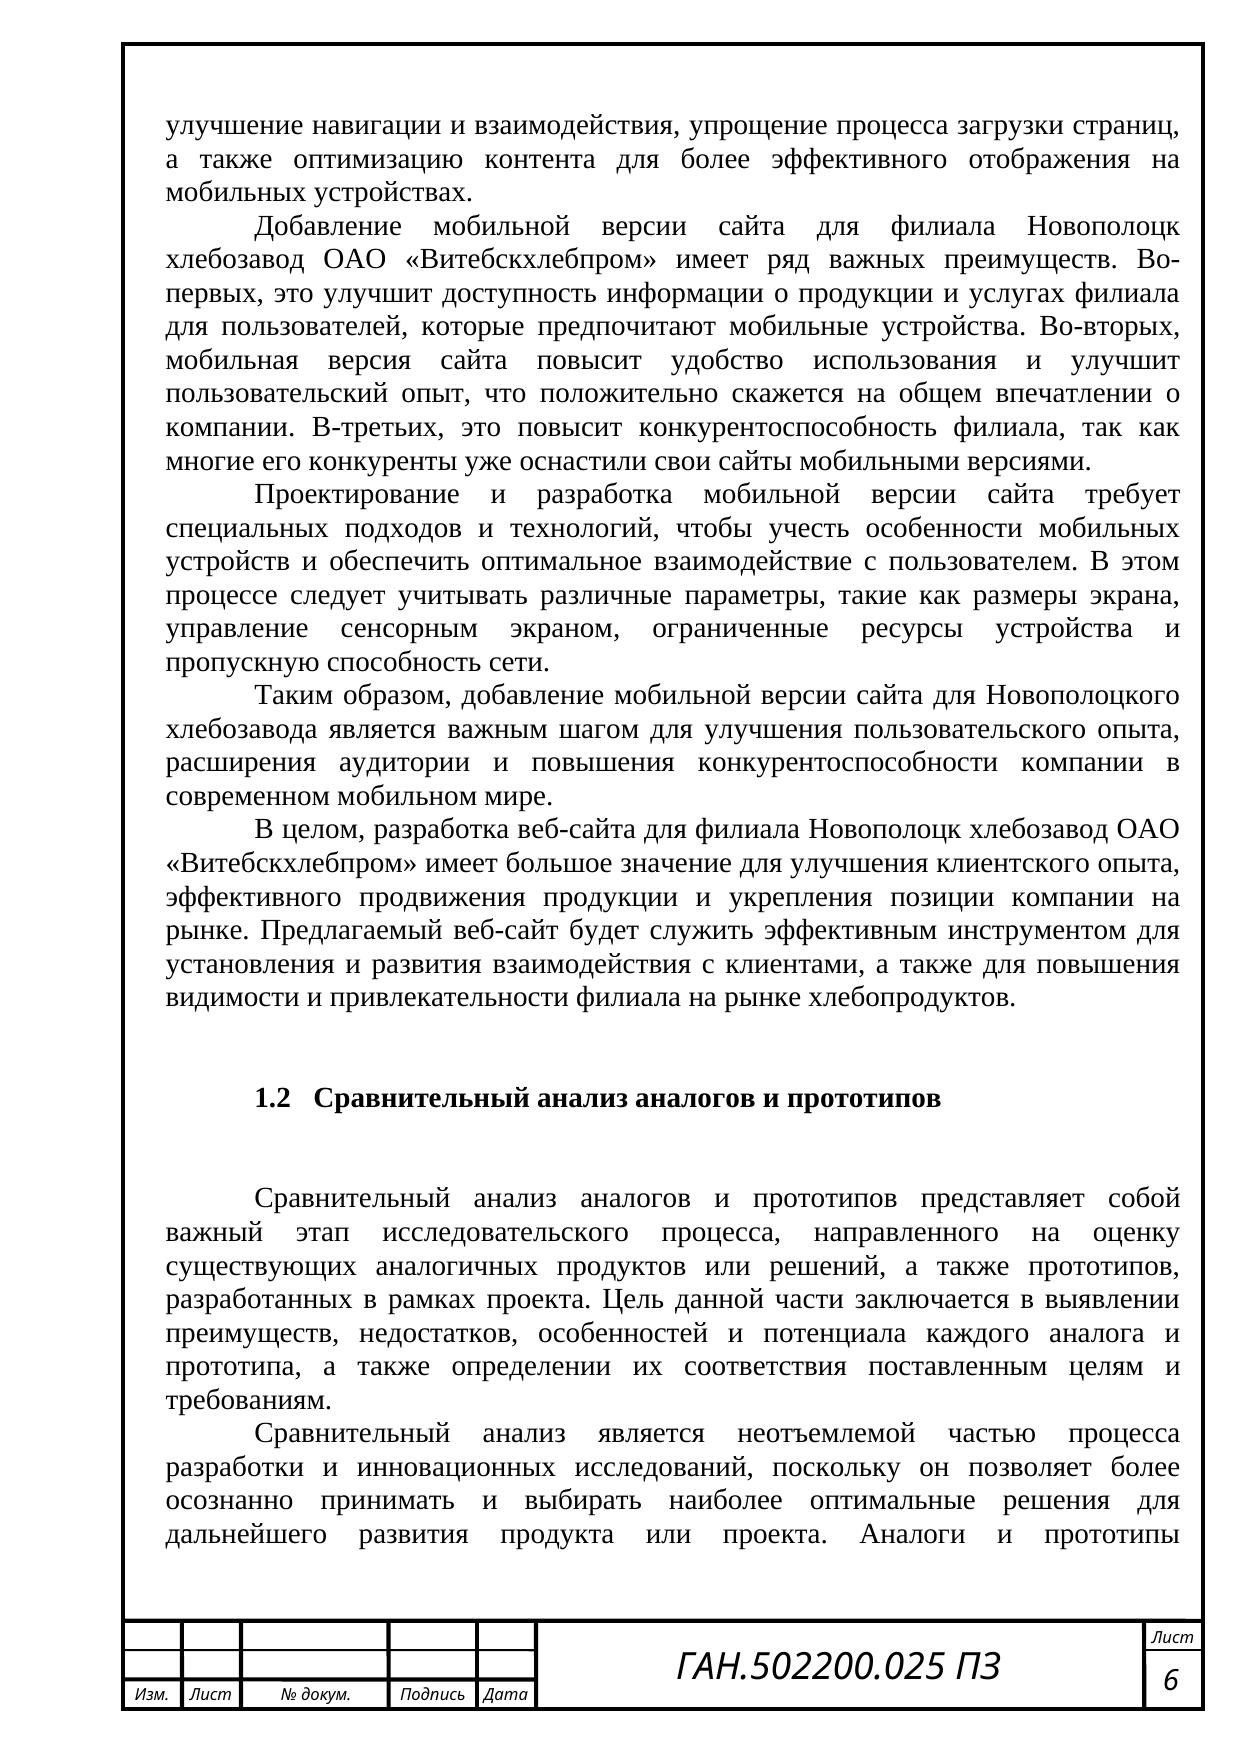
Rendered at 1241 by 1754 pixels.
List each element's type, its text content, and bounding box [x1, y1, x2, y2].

text Сравнительный анализ аналогов и прототипов представляет собой важный этап исследовательского процесса, направленного на оценку существующих аналогичных продуктов или решений, а также прототипов, разработанных в рамках проекта. Цель данной части заключается в выявлении преимуществ, недостатков, особенностей и потенциала каждого аналога и прототипа, а также определении их соответствия поставленным целям и требованиям. [165, 1181, 1181, 1415]
text В целом, разработка веб-сайта для филиала Новополоцк хлебозавод ОАО «Витебскхлебпром» имеет большое значение для улучшения клиентского опыта, эффективного продвижения продукции и укрепления позиции компании на рынке. Предлагаемый веб-сайт будет служить эффективным инструментом для установления и развития взаимодействия с клиентами, а также для повышения видимости и привлекательности филиала на рынке хлебопродуктов. [165, 812, 1181, 1013]
text Проектирование и разработка мобильной версии сайта требует специальных подходов и технологий, чтобы учесть особенности мобильных устройств и обеспечить оптимальное взаимодействие с пользователем. В этом процессе следует учитывать различные параметры, такие как размеры экрана, управление сенсорным экраном, ограниченные ресурсы устройства и пропускную способность сети. [165, 476, 1181, 677]
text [165, 107, 1181, 208]
text Сравнительный анализ аналогов и прототипов [254, 1080, 1181, 1113]
text Таким образом, добавление мобильной версии сайта для Новополоцкого хлебозавода является важным шагом для улучшения пользовательского опыта, расширения аудитории и повышения конкурентоспособности компании в современном мобильном мире. [165, 677, 1181, 812]
text Добавление мобильной версии сайта для филиала Новополоцк хлебозавод ОАО «Витебскхлебпром» имеет ряд важных преимуществ. Во-первых, это улучшит доступность информации о продукции и услугах филиала для пользователей, которые предпочитают мобильные устройства. Во-вторых, мобильная версия сайта повысит удобство использования и улучшит пользовательский опыт, что положительно скажется на общем впечатлении о компании. В-третьих, это повысит конкурентоспособность филиала, так как многие его конкуренты уже оснастили свои сайты мобильными версиями. [165, 208, 1181, 476]
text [165, 1415, 1181, 1549]
